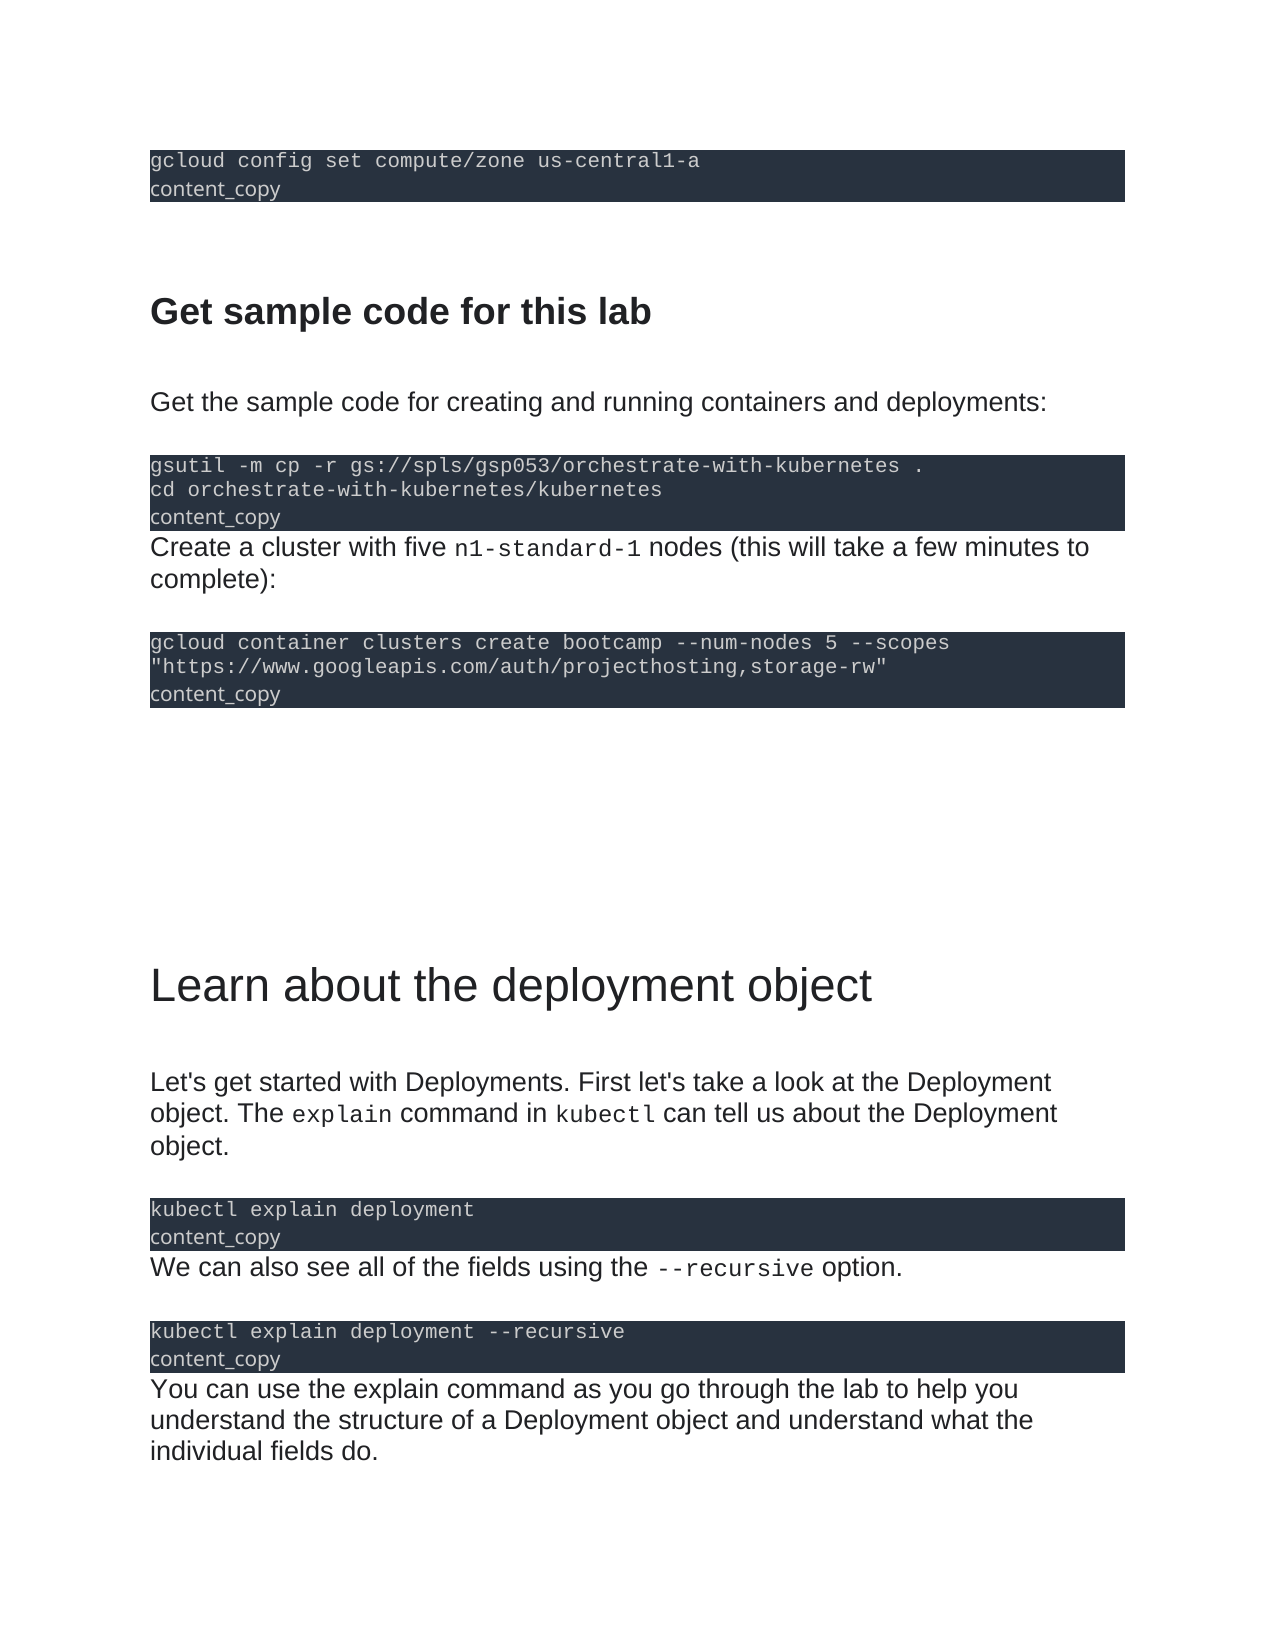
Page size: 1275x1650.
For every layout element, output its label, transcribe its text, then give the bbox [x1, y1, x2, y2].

text We can also see all of the fields using the --recursive option. [150, 1251, 1125, 1283]
text gcloud container clusters create bootcamp --num-nodes 5 --scopes "https://www.googleapis.com/auth/projecthosting,storage-rw" [150, 632, 1125, 679]
text Get the sample code for creating and running containers and deployments: [150, 386, 1125, 417]
text content_copy [150, 174, 1125, 202]
text Create a cluster with five n1-standard-1 nodes (this will take a few minutes to complete): [150, 531, 1125, 594]
text gcloud config set compute/zone us-central1-a [150, 150, 1125, 174]
text You can use the explain command as you go through the lab to help you understand the structure of a Deployment object and understand what the individual fields do. [150, 1373, 1125, 1467]
text cd orchestrate-with-kubernetes/kubernetes [150, 478, 1125, 502]
subtitle Learn about the deployment object [150, 958, 1125, 1012]
text Let's get started with Deployments. First let's take a look at the Deployment object. The explain command in kubectl can tell us about the Deployment object. [150, 1066, 1125, 1161]
text content_copy [150, 1344, 1125, 1373]
text kubectl explain deployment [150, 1198, 1125, 1222]
text content_copy [150, 502, 1125, 531]
text gsutil -m cp -r gs://spls/gsp053/orchestrate-with-kubernetes . [150, 455, 1125, 478]
text content_copy [150, 679, 1125, 708]
text kubectl explain deployment --recursive [150, 1321, 1125, 1344]
text content_copy [150, 1222, 1125, 1251]
subtitle Get sample code for this lab [150, 289, 1125, 333]
